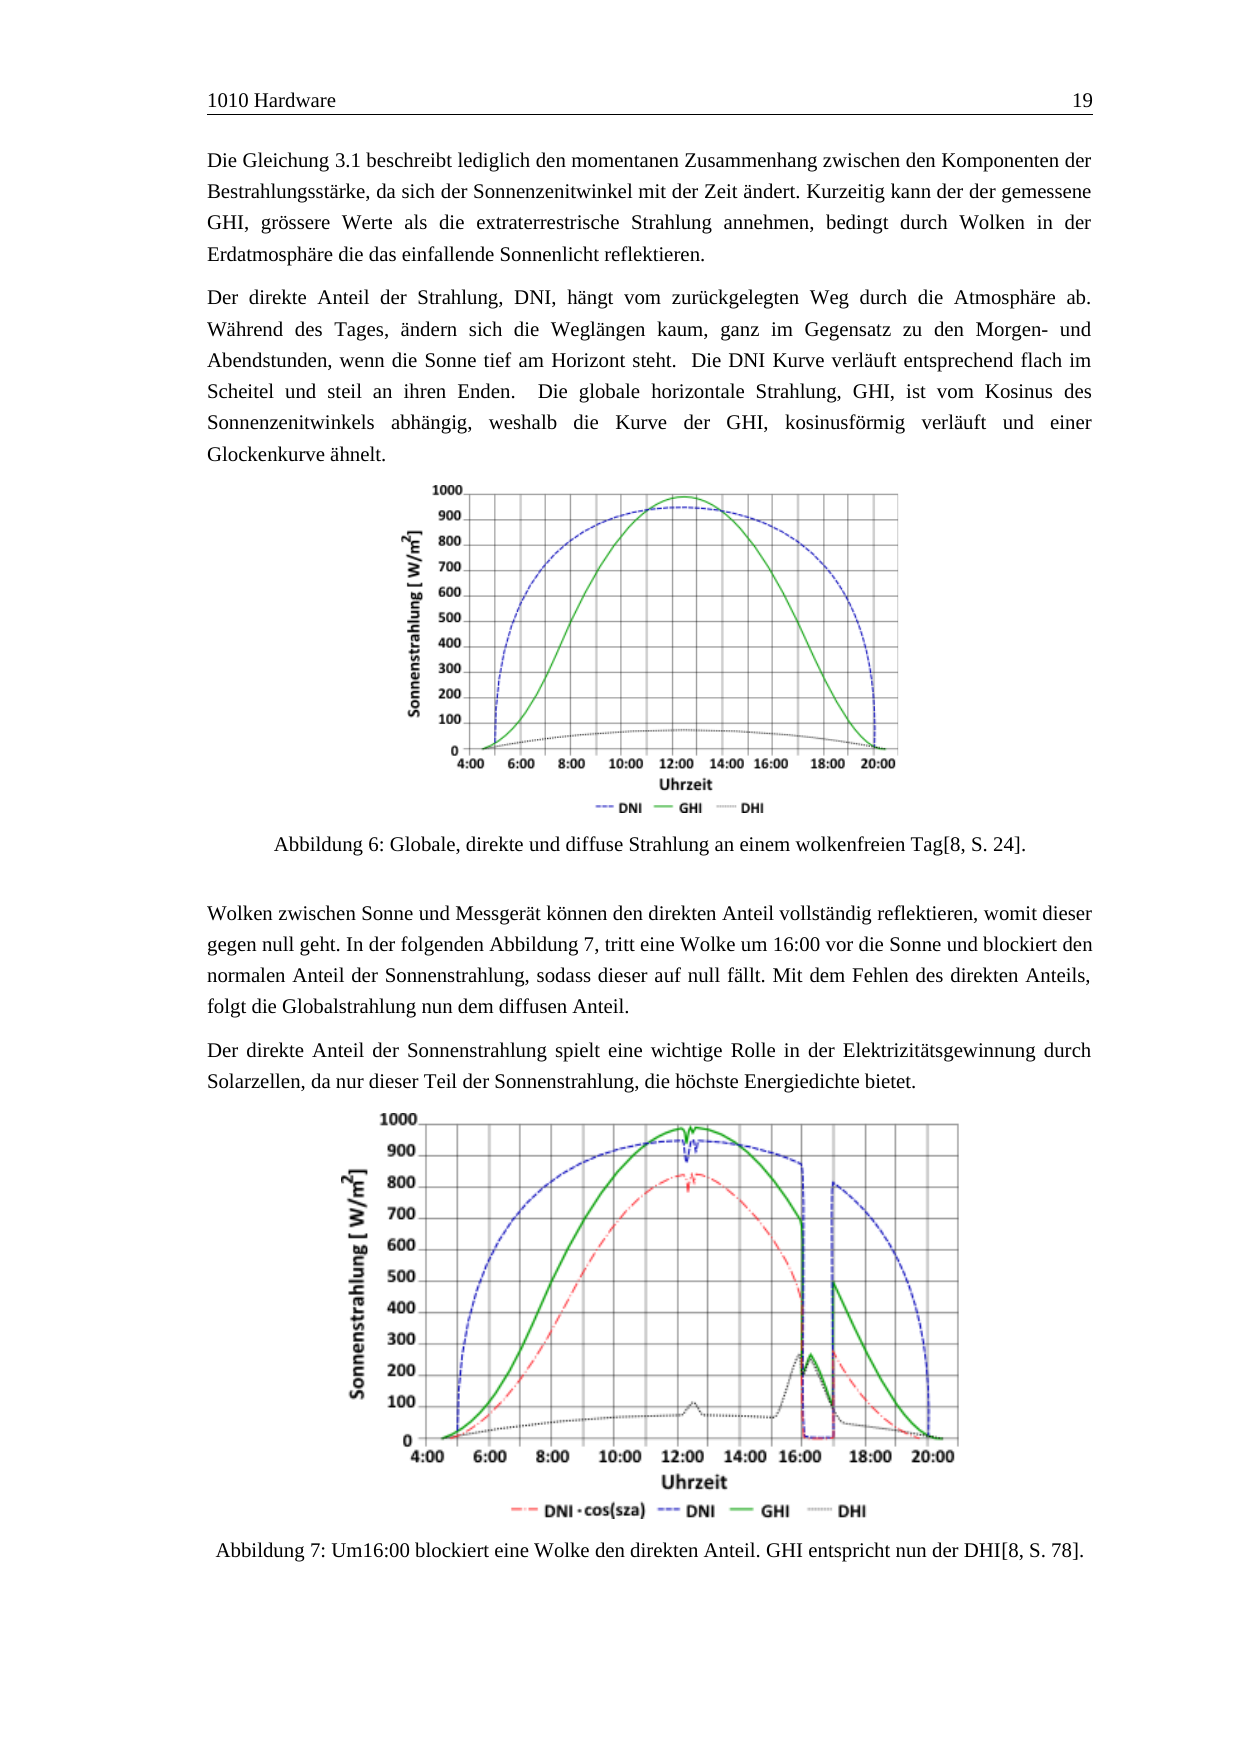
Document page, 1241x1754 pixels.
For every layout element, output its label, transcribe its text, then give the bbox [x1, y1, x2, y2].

picture [341, 1113, 959, 1519]
text Abbildung 7: Um16:00 blockiert eine Wolke den direkten Anteil. GHI entspricht nun der DHI[8, S. 78]. [207, 1538, 1093, 1562]
text Der direkte Anteil der Sonnenstrahlung spielt eine wichtige Rolle in der Elektrizitätsgewinnung durch Solarzellen, da nur dieser Teil der Sonnenstrahlung, die höchste Energiedichte bietet. [207, 1038, 1093, 1093]
text Der direkte Anteil der Strahlung, DNI, hängt vom zurückgelegten Weg durch die Atmosphäre ab. Während des Tages, ändern sich die Weglängen kaum, ganz im Gegensatz zu den Morgen- und Abendstunden, wenn die Sonne tief am Horizont steht. Die DNI Kurve verläuft entsprechend flach im Scheitel und steil an ihren Enden. Die globale horizontale Strahlung, GHI, ist vom Kosinus des Sonnenzenitwinkels abhängig, weshalb die Kurve der GHI, kosinusförmig verläuft und einer Glockenkurve ähnelt. [207, 285, 1093, 466]
text Die Gleichung 3.1 beschreibt lediglich den momentanen Zusammenhang zwischen den Komponenten der Bestrahlungsstärke, da sich der Sonnenzenitwinkel mit der Zeit ändert. Kurzeitig kann der der gemessene GHI, grössere Werte als die extraterrestrische Strahlung annehmen, bedingt durch Wolken in der Erdatmosphäre die das einfallende Sonnenlicht reflektieren. [207, 148, 1093, 266]
text Abbildung 6: Globale, direkte und diffuse Strahlung an einem wolkenfreien Tag[8, S. 24]. [207, 832, 1093, 856]
picture [401, 485, 899, 813]
text Wolken zwischen Sonne und Messgerät können den direkten Anteil vollständig reflektieren, womit dieser gegen null geht. In der folgenden Abbildung 7, tritt eine Wolke um 16:00 vor die Sonne und blockiert den normalen Anteil der Sonnenstrahlung, sodass dieser auf null fällt. Mit dem Fehlen des direkten Anteils, folgt die Globalstrahlung nun dem diffusen Anteil. [207, 901, 1093, 1018]
